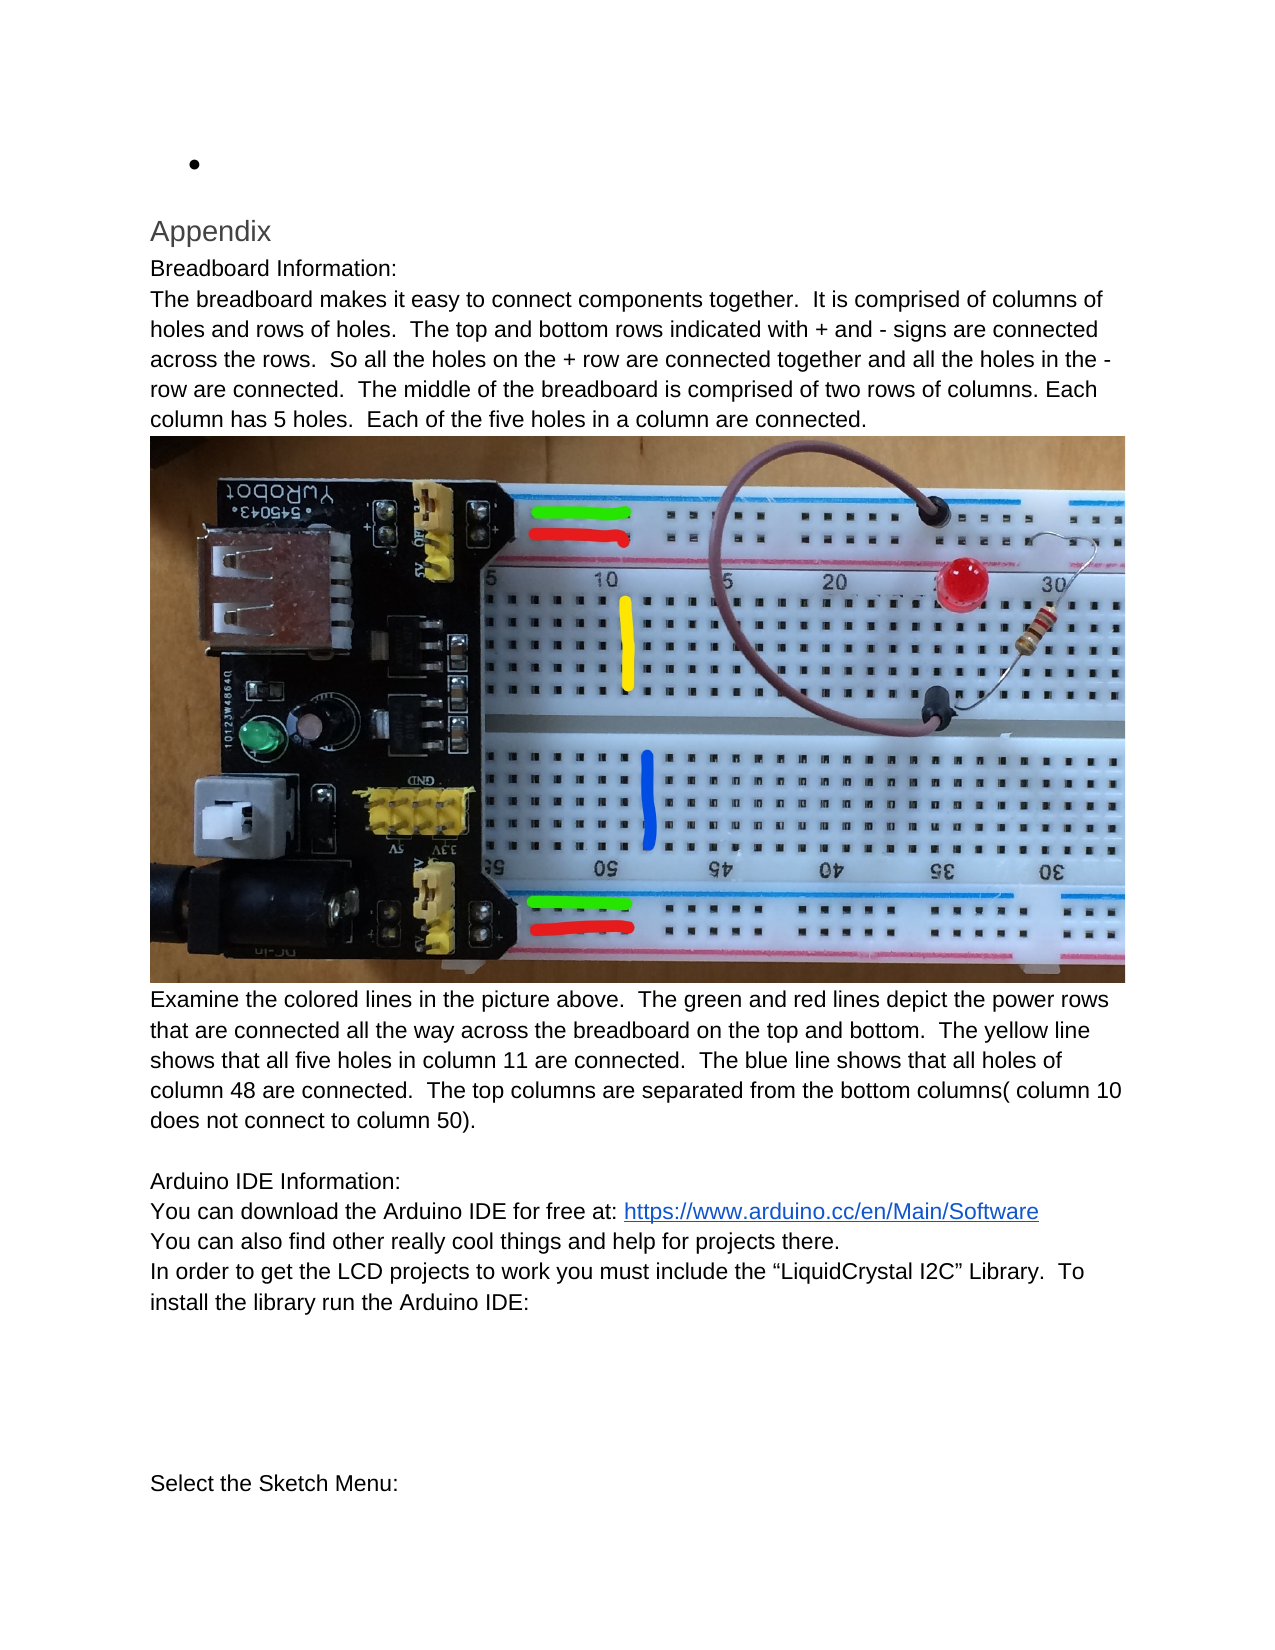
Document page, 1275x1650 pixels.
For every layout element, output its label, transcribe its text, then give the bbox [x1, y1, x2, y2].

text Breadboard Information: [150, 255, 1125, 282]
text The breadboard makes it easy to connect components together. It is comprised of columns of holes and rows of holes. The top and bottom rows indicated with + and - signs are connected across the rows. So all the holes on the + row are connected together and all the holes in the - row are connected. The middle of the breadboard is comprised of two rows of columns. Each column has 5 holes. Each of the five holes in a column are connected. [150, 286, 1125, 433]
text You can download the Arduino IDE for free at: https://www.arduino.cc/en/Main/Software [150, 1198, 1125, 1224]
text In order to get the LCD projects to work you must include the “LiquidCrystal I2C” Library. To install the library run the Arduino IDE: [150, 1258, 1125, 1315]
picture [150, 436, 1125, 983]
text You can also find other really cool things and help for projects there. [150, 1228, 1125, 1254]
text Select the Sketch Menu: [150, 1470, 1125, 1496]
text Arduino IDE Information: [150, 1168, 1125, 1194]
text Examine the colored lines in the picture above. The green and red lines depict the power rows that are connected all the way across the breadboard on the top and bottom. The yellow line shows that all five holes in column 11 are connected. The blue line shows that all holes of column 48 are connected. The top columns are separated from the bottom columns( column 10 does not connect to column 50). [150, 986, 1125, 1133]
subtitle Appendix [150, 213, 1125, 247]
